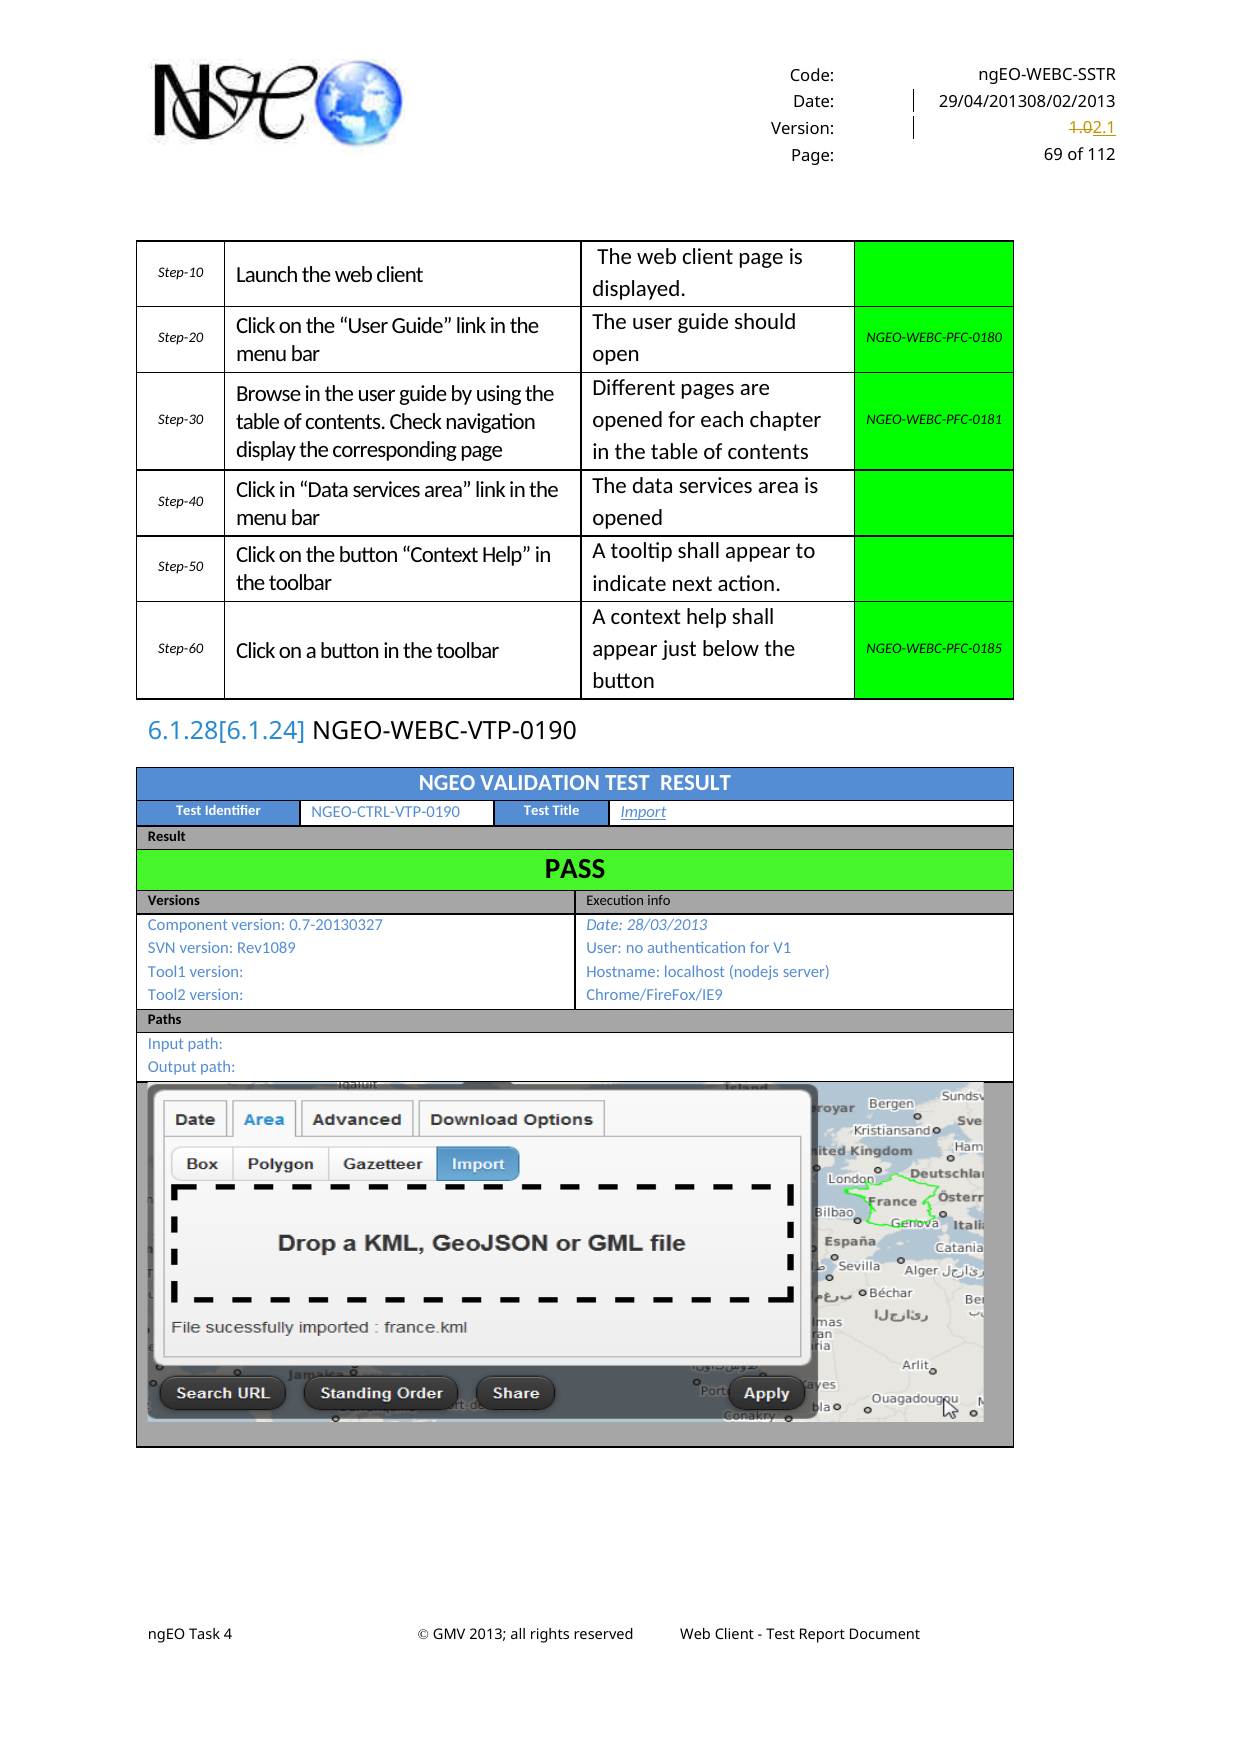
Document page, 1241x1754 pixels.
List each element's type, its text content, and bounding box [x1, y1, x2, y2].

table_cell Click on the “User Guide” link in the menu bar [225, 307, 580, 371]
table_cell NGEO-WEBC-PFC-0180 [855, 307, 1013, 371]
table_cell Component version: 0.7-20130327 SVN version: Rev1089 Tool1 version: Tool2 version: [137, 915, 574, 1009]
table_cell Execution info [576, 891, 1013, 913]
table_cell PASS [137, 850, 1013, 890]
table_cell Click on a button in the toolbar [225, 602, 580, 698]
table_cell [855, 242, 1013, 306]
table_cell Versions [137, 891, 574, 913]
table_cell NGEO-CTRL-VTP-0190 [301, 801, 493, 825]
table_cell The user guide should open [582, 307, 854, 371]
table_cell [137, 1083, 1013, 1446]
table_cell Date: 28/03/2013 User: no authentication for V1 Hostname: localhost (nodejs server) Chrome/FireFox/IE9 [576, 915, 1013, 1009]
table_cell [855, 537, 1013, 601]
table_cell Step-60 [137, 602, 224, 698]
table_cell Result [137, 827, 1013, 849]
subtitle NGEO-WEBC-VTP-0190 [148, 712, 1122, 746]
table_cell NGEO-WEBC-PFC-0185 [855, 602, 1013, 698]
table_cell Click in “Data services area” link in the menu bar [225, 471, 580, 535]
table_cell Step-50 [137, 537, 224, 601]
table_cell NGEO-WEBC-PFC-0181 [855, 373, 1013, 469]
picture [147, 1082, 984, 1422]
table_cell Test Title [495, 801, 608, 825]
table_cell Input path: Output path: [137, 1033, 1013, 1081]
table_cell A tooltip shall appear to indicate next action. [582, 537, 854, 601]
table_cell Step-40 [137, 471, 224, 535]
table_cell Browse in the user guide by using the table of contents. Check navigation display the corresponding page [225, 373, 580, 469]
table_cell The data services area is opened [582, 471, 854, 535]
table_cell Paths [137, 1010, 1013, 1032]
table_cell Step-30 [137, 373, 224, 469]
table_cell Step-10 [137, 242, 224, 306]
table_cell Click on the button “Context Help” in the toolbar [225, 537, 580, 601]
table_cell Step-20 [137, 307, 224, 371]
table_cell A context help shall appear just below the button [582, 602, 854, 698]
table_cell Import [610, 801, 1013, 825]
table_cell Launch the web client [225, 242, 580, 306]
table_cell Different pages are opened for each chapter in the table of contents [582, 373, 854, 469]
table_cell [855, 471, 1013, 535]
table_header NGEO VALIDATION TEST RESULT [137, 768, 1013, 800]
table_cell The web client page is displayed. [582, 242, 854, 306]
